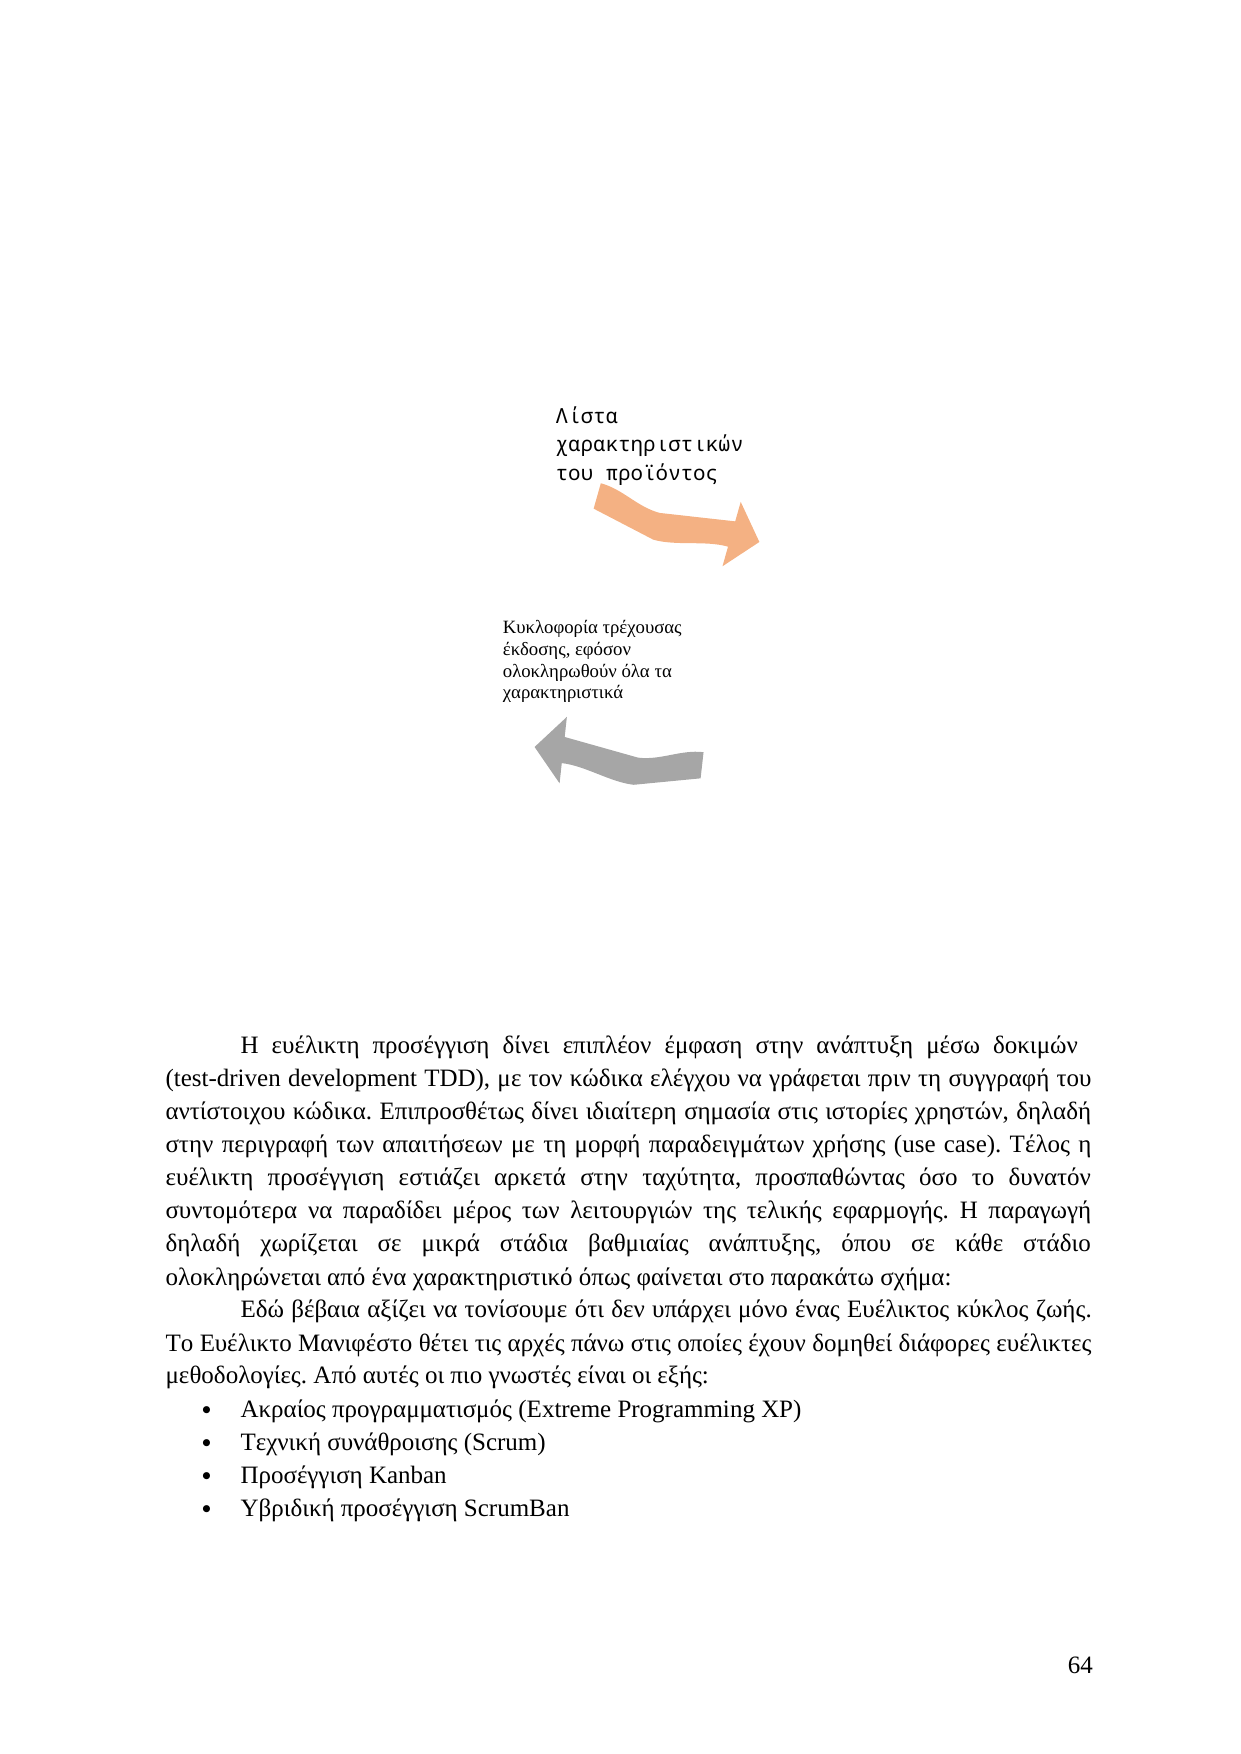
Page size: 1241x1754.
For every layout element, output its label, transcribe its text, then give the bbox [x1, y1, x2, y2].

list Ακραίος προγραμματισμός (Extreme Programming XP) [203, 1394, 1092, 1422]
list Τεχνική συνάθροισης (Scrum) [203, 1427, 1092, 1455]
list Υβριδική προσέγγιση ScrumBan [203, 1493, 1092, 1521]
text Η ευέλικτη προσέγγιση δίνει επιπλέον έμφαση στην ανάπτυξη μέσω δοκιμών (test-driven development TDD), με τον κώδικα ελέγχου να γράφεται πριν τη συγγραφή του αντίστοιχου κώδικα. Επιπροσθέτως δίνει ιδιαίτερη σημασία στις ιστορίες χρηστών, δηλαδή στην περιγραφή των απαιτήσεων με τη μορφή παραδειγμάτων χρήσης (use case). Τέλος η ευέλικτη προσέγγιση εστιάζει αρκετά στην ταχύτητα, προσπαθώντας όσο το δυνατόν συντομότερα να παραδίδει μέρος των λειτουργιών της τελικής εφαρμογής. Η παραγωγή δηλαδή χωρίζεται σε μικρά στάδια βαθμιαίας ανάπτυξης, όπου σε κάθε στάδιο ολοκληρώνεται από ένα χαρακτηριστικό όπως φαίνεται στο παρακάτω σχήμα: [165, 148, 1092, 1290]
list Προσέγγιση Kanban [203, 1460, 1092, 1488]
text Εδώ βέβαια αξίζει να τονίσουμε ότι δεν υπάρχει μόνο ένας Ευέλικτος κύκλος ζωής. Το Ευέλικτο Μανιφέστο θέτει τις αρχές πάνω στις οποίες έχουν δομηθεί διάφορες ευέλικτες μεθοδολογίες. Από αυτές οι πιο γνωστές είναι οι εξής: [165, 1294, 1092, 1389]
